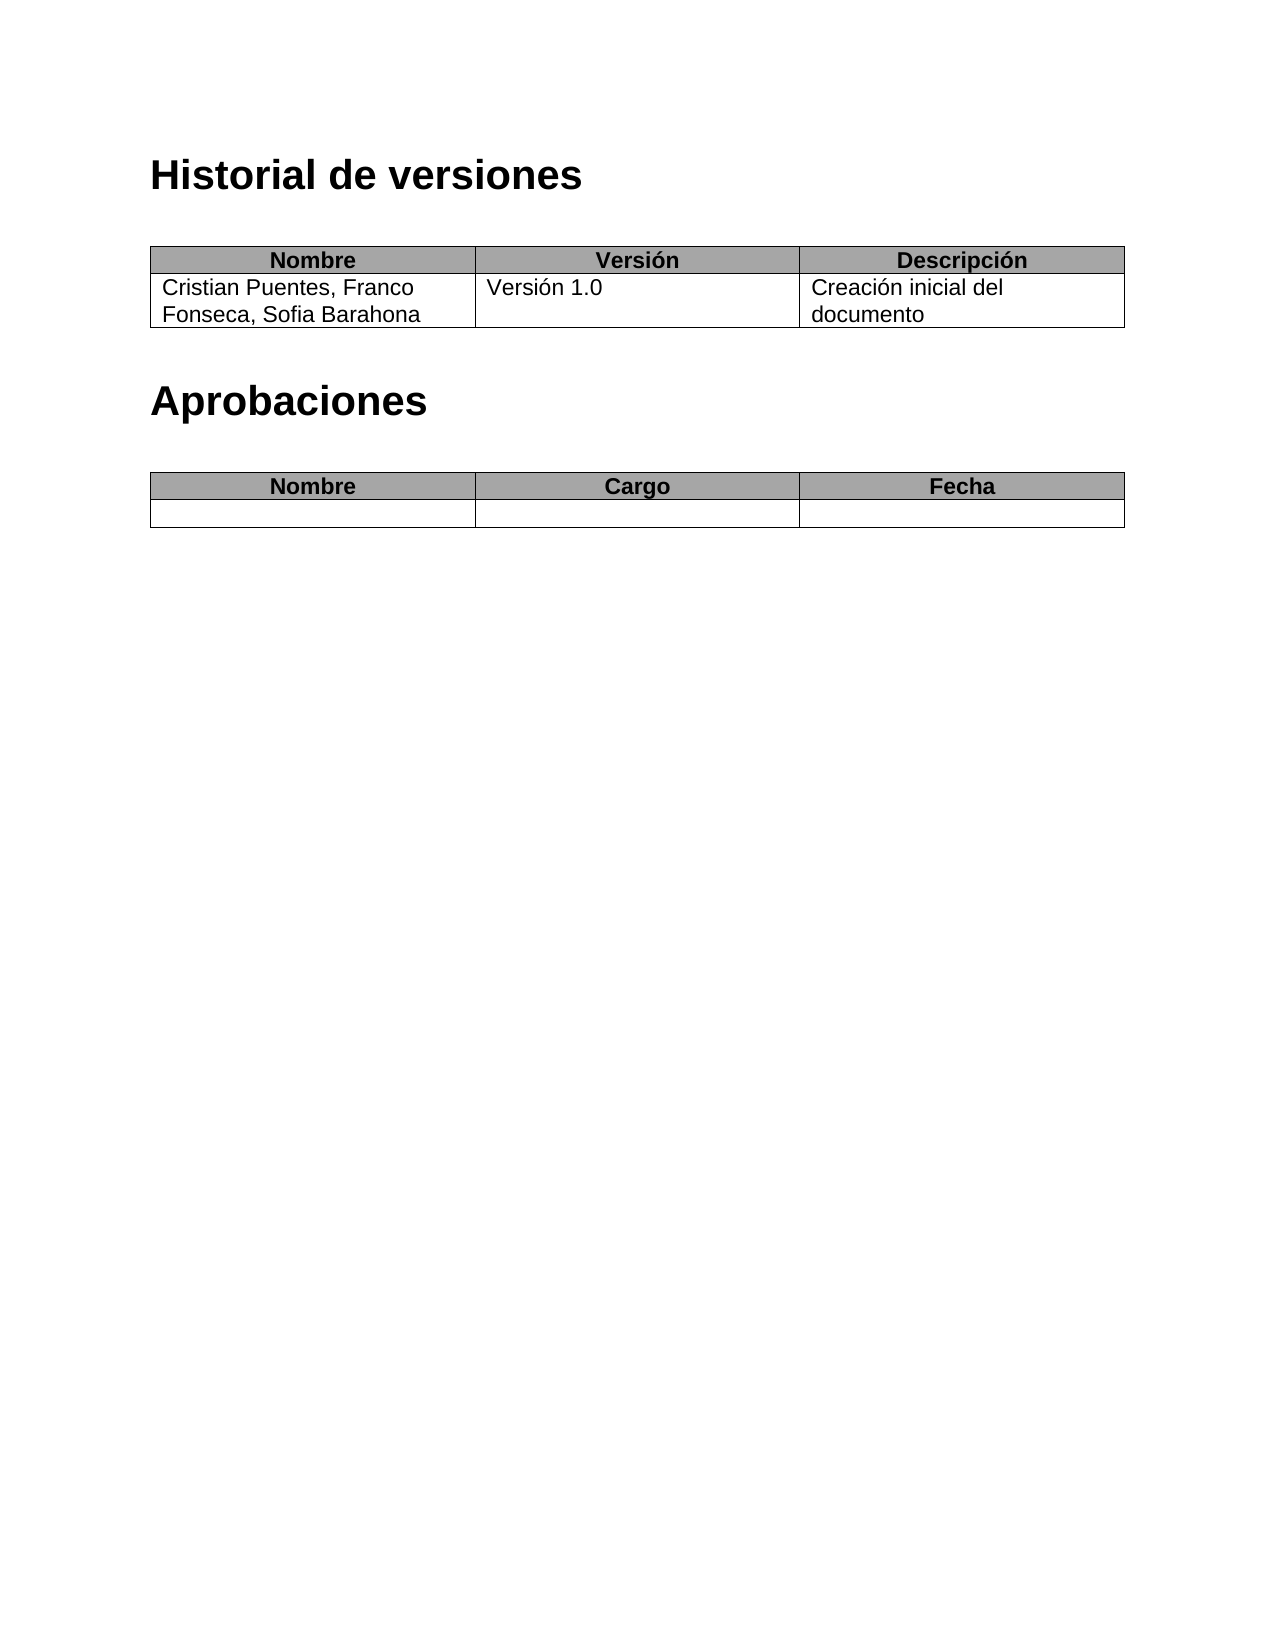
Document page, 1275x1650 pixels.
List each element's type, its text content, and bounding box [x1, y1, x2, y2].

table_header Nombre [151, 473, 475, 499]
table_header Cargo [476, 473, 799, 499]
table_header Versión [476, 247, 799, 273]
table_cell [800, 500, 1124, 527]
table_header Nombre [151, 247, 475, 273]
table_cell Versión 1.0 [476, 274, 799, 327]
table_cell Creación inicial del documento [800, 274, 1124, 327]
table_cell [151, 500, 475, 527]
text Aprobaciones [150, 376, 1125, 424]
table_header Descripción [800, 247, 1124, 273]
table_cell [476, 500, 799, 527]
table_header Fecha [800, 473, 1124, 499]
text Historial de versiones [150, 150, 1125, 198]
table_cell Cristian Puentes, Franco Fonseca, Sofia Barahona [151, 274, 475, 327]
